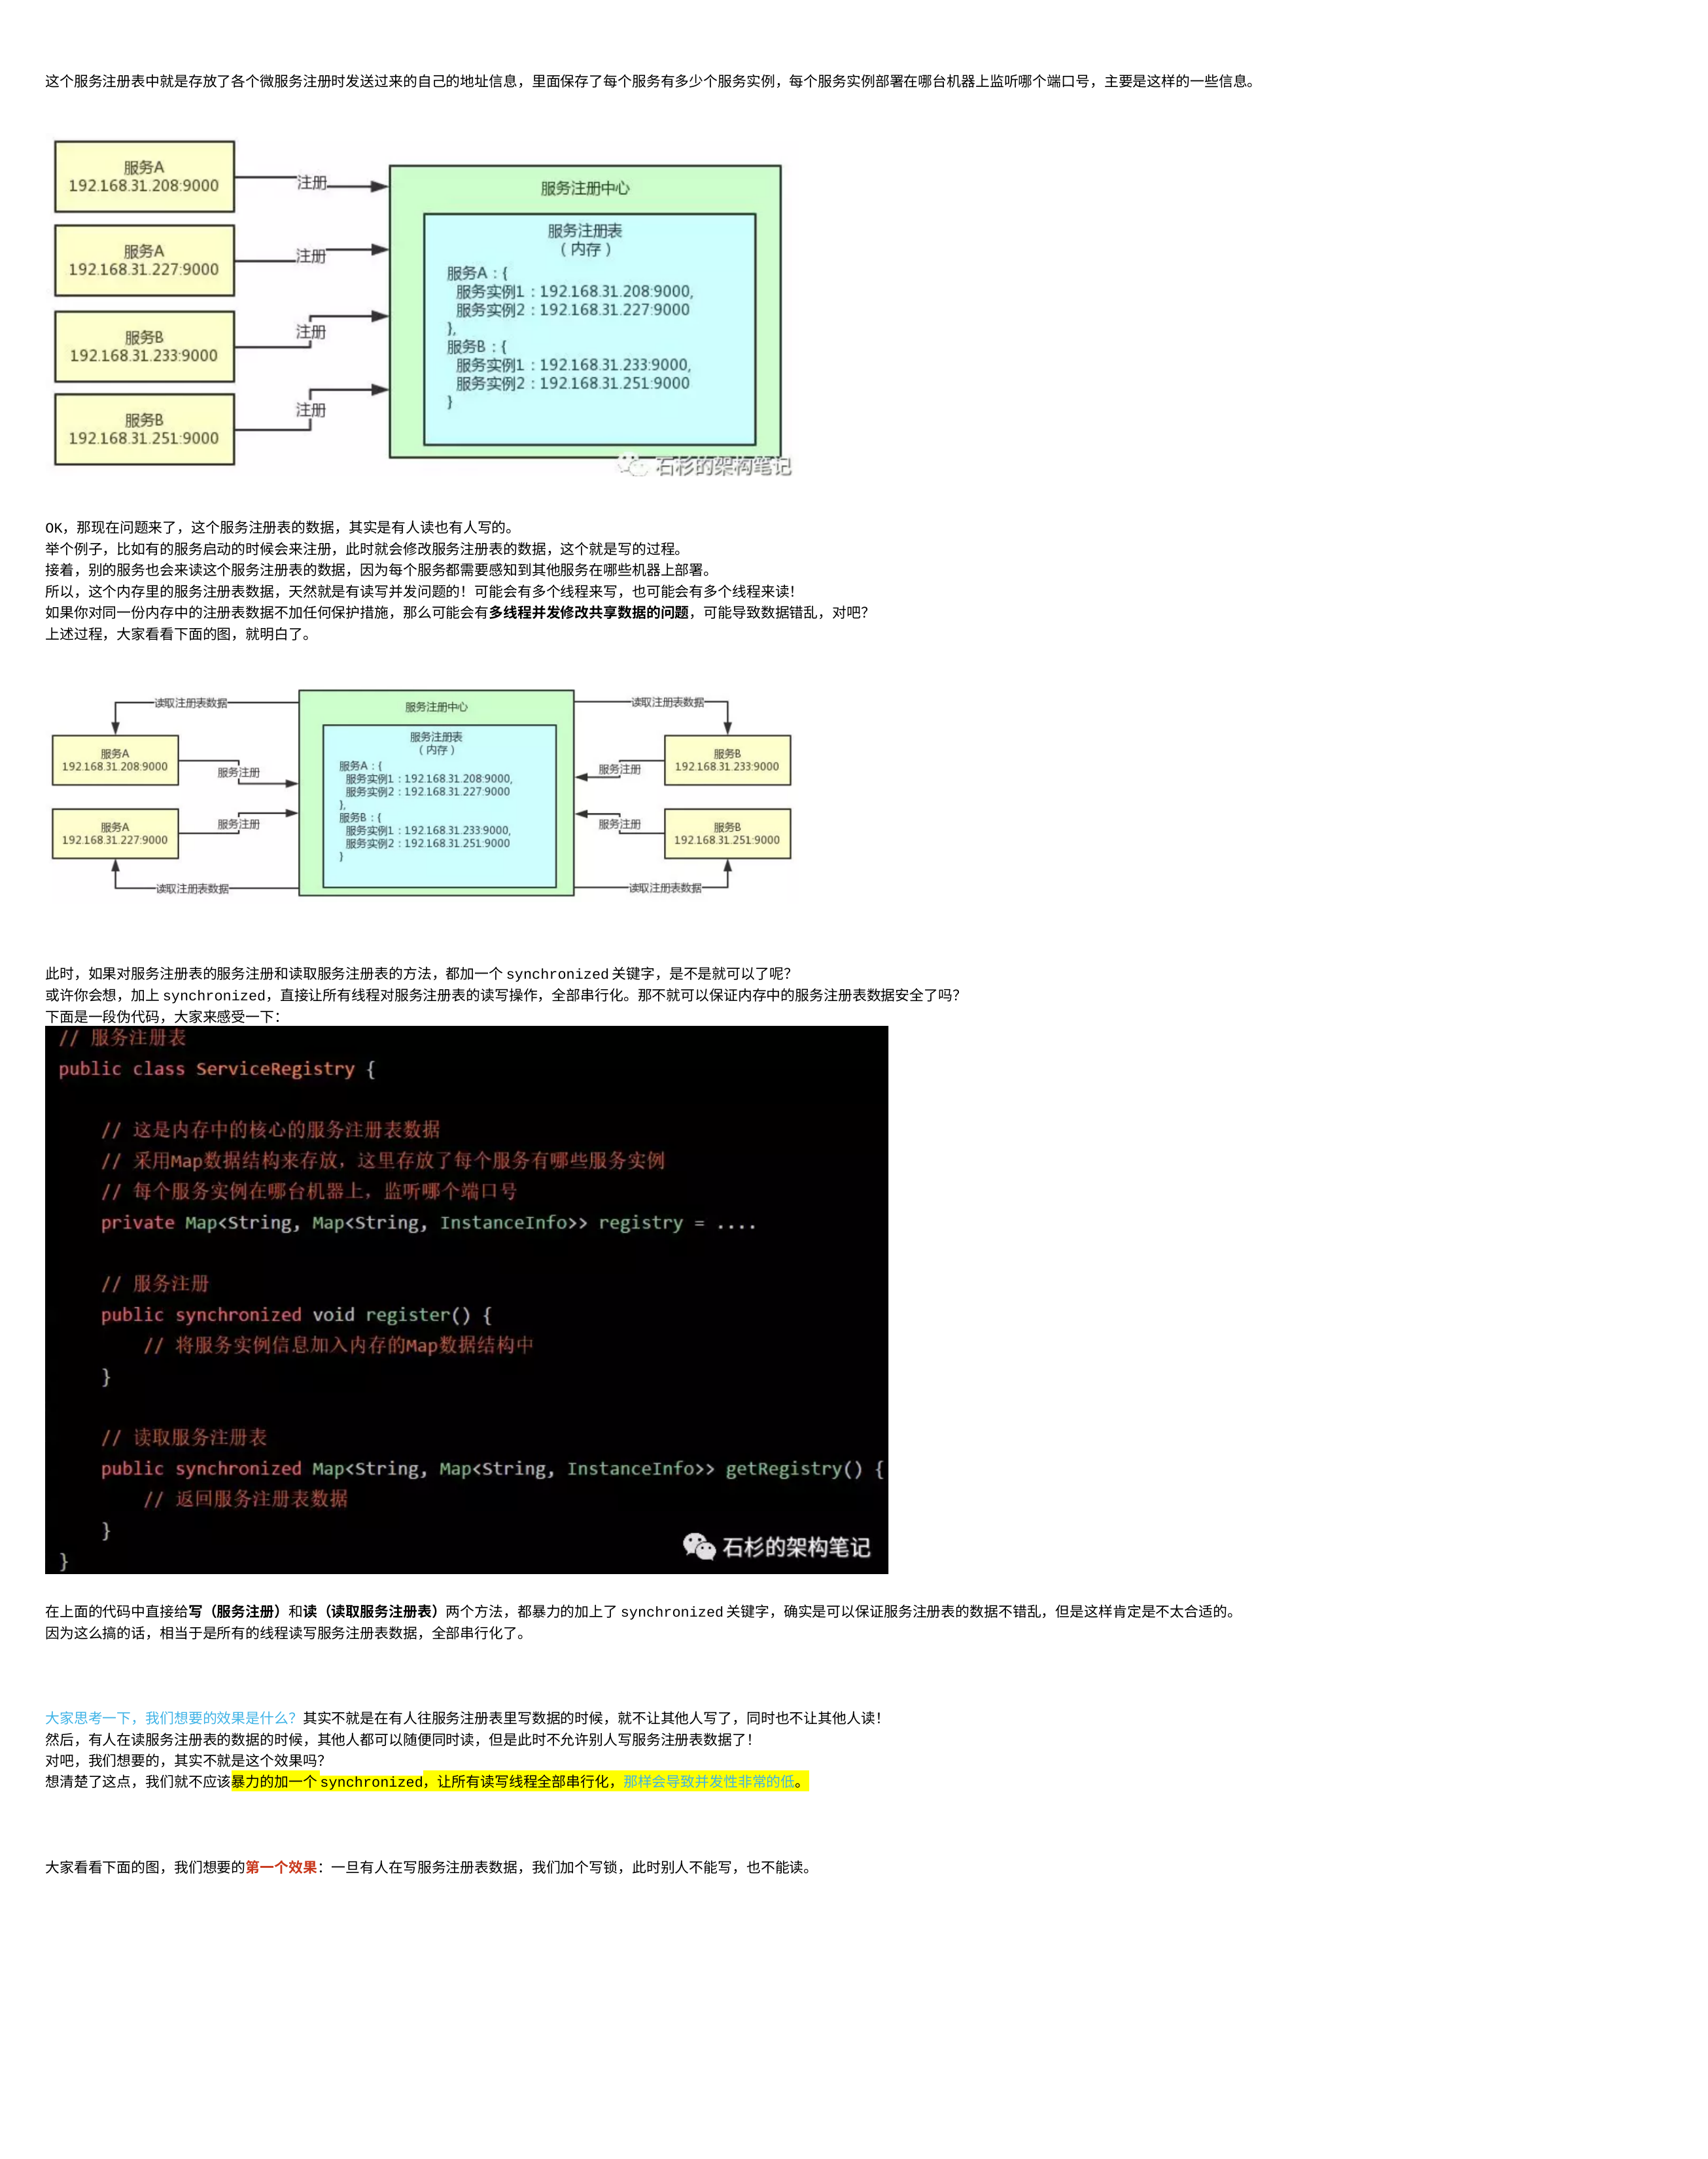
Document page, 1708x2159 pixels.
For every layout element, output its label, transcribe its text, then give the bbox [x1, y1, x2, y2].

text 然后，有人在读服务注册表的数据的时候，其他人都可以随便同时读，但是此时不允许别人写服务注册表数据了！ [45, 1728, 1662, 1749]
text 所以，这个内存里的服务注册表数据，天然就是有读写并发问题的！可能会有多个线程来写，也可能会有多个线程来读！ [45, 580, 1662, 601]
picture [45, 1026, 889, 1574]
text OK，那现在问题来了，这个服务注册表的数据，其实是有人读也有人写的。 [45, 516, 1662, 537]
text 大家看看下面的图，我们想要的第一个效果：一旦有人在写服务注册表数据，我们加个写锁，此时别人不能写，也不能读。 [45, 1855, 1662, 1877]
text 如果你对同一份内存中的注册表数据不加任何保护措施，那么可能会有多线程并发修改共享数据的问题，可能导致数据错乱，对吧？ [45, 601, 1662, 622]
picture [45, 686, 799, 904]
text 接着，别的服务也会来读这个服务注册表的数据，因为每个服务都需要感知到其他服务在哪些机器上部署。 [45, 559, 1662, 580]
text 在上面的代码中直接给写（服务注册）和读（读取服务注册表）两个方法，都暴力的加上了synchronized关键字，确实是可以保证服务注册表的数据不错乱，但是这样肯定是不太合适的。 [45, 1600, 1662, 1622]
text 下面是一段伪代码，大家来感受一下： [45, 1005, 1662, 1027]
text 因为这么搞的话，相当于是所有的线程读写服务注册表数据，全部串行化了。 [45, 1622, 1662, 1643]
text 这个服务注册表中就是存放了各个微服务注册时发送过来的自己的地址信息，里面保存了每个服务有多少个服务实例，每个服务实例部署在哪台机器上监听哪个端口号，主要是这样的一些信息。 [45, 69, 1662, 91]
text 举个例子，比如有的服务启动的时候会来注册，此时就会修改服务注册表的数据，这个就是写的过程。 [45, 537, 1662, 559]
picture [45, 133, 799, 476]
text 大家思考一下，我们想要的效果是什么？其实不就是在有人往服务注册表里写数据的时候，就不让其他人写了，同时也不让其他人读！ [45, 1707, 1662, 1728]
text 想清楚了这点，我们就不应该暴力的加一个synchronized，让所有读写线程全部串行化，那样会导致并发性非常的低。 [45, 1770, 1662, 1792]
text 或许你会想，加上synchronized，直接让所有线程对服务注册表的读写操作，全部串行化。那不就可以保证内存中的服务注册表数据安全了吗？ [45, 984, 1662, 1005]
text 对吧，我们想要的，其实不就是这个效果吗？ [45, 1749, 1662, 1770]
text 上述过程，大家看看下面的图，就明白了。 [45, 622, 1662, 644]
text 此时，如果对服务注册表的服务注册和读取服务注册表的方法，都加一个synchronized关键字，是不是就可以了呢？ [45, 962, 1662, 984]
